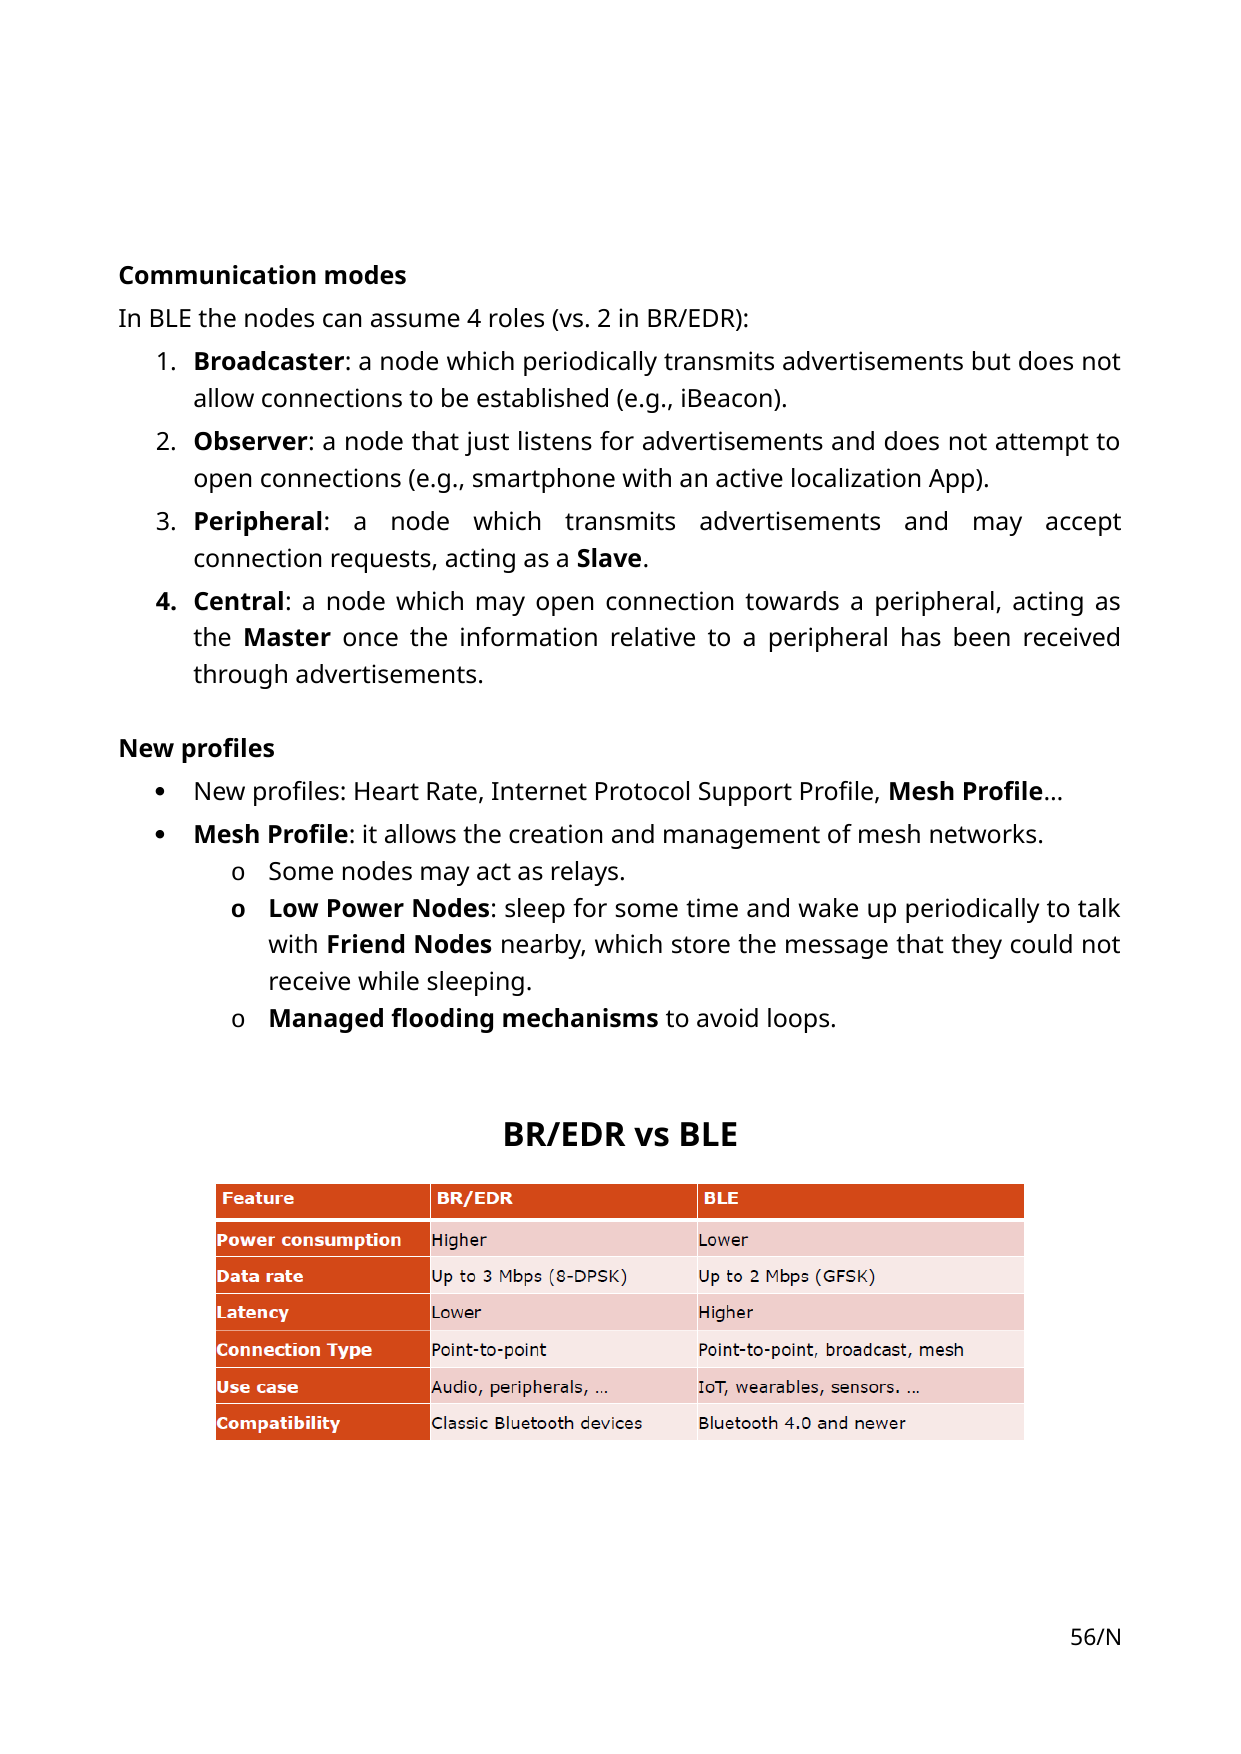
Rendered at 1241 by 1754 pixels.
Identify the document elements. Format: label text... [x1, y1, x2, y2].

list New profiles: Heart Rate, Internet Protocol Support Profile, Mesh Profile… [156, 773, 1122, 807]
list Central: a node which may open connection towards a peripheral, acting as the Master once the information relative to a peripheral has been received through advertisements. [156, 583, 1122, 691]
list Low Power Nodes: sleep for some time and wake up periodically to talk with Friend Nodes nearby, which store the message that they could not receive while sleeping. [231, 890, 1122, 998]
list Broadcaster: a node which periodically transmits advertisements but does not allow connections to be established (e.g., iBeacon). [156, 344, 1122, 415]
list Observer: a node that just listens for advertisements and does not attempt to open connections (e.g., smartphone with an active localization App). [156, 424, 1122, 494]
list Peripheral: a node which transmits advertisements and may accept connection requests, acting as a Slave. [156, 503, 1122, 574]
text BR/EDR vs BLE [118, 1111, 1122, 1157]
list Mesh Profile: it allows the creation and management of mesh networks. [156, 816, 1122, 851]
list Managed flooding mechanisms to avoid loops. [231, 1001, 1122, 1035]
list Some nodes may act as relays. [231, 853, 1122, 887]
picture [210, 1170, 1030, 1451]
text Communication modes [118, 258, 1122, 292]
text New profiles [118, 730, 1122, 764]
text In BLE the nodes can assume 4 roles (vs. 2 in BR/EDR): [118, 301, 1122, 335]
